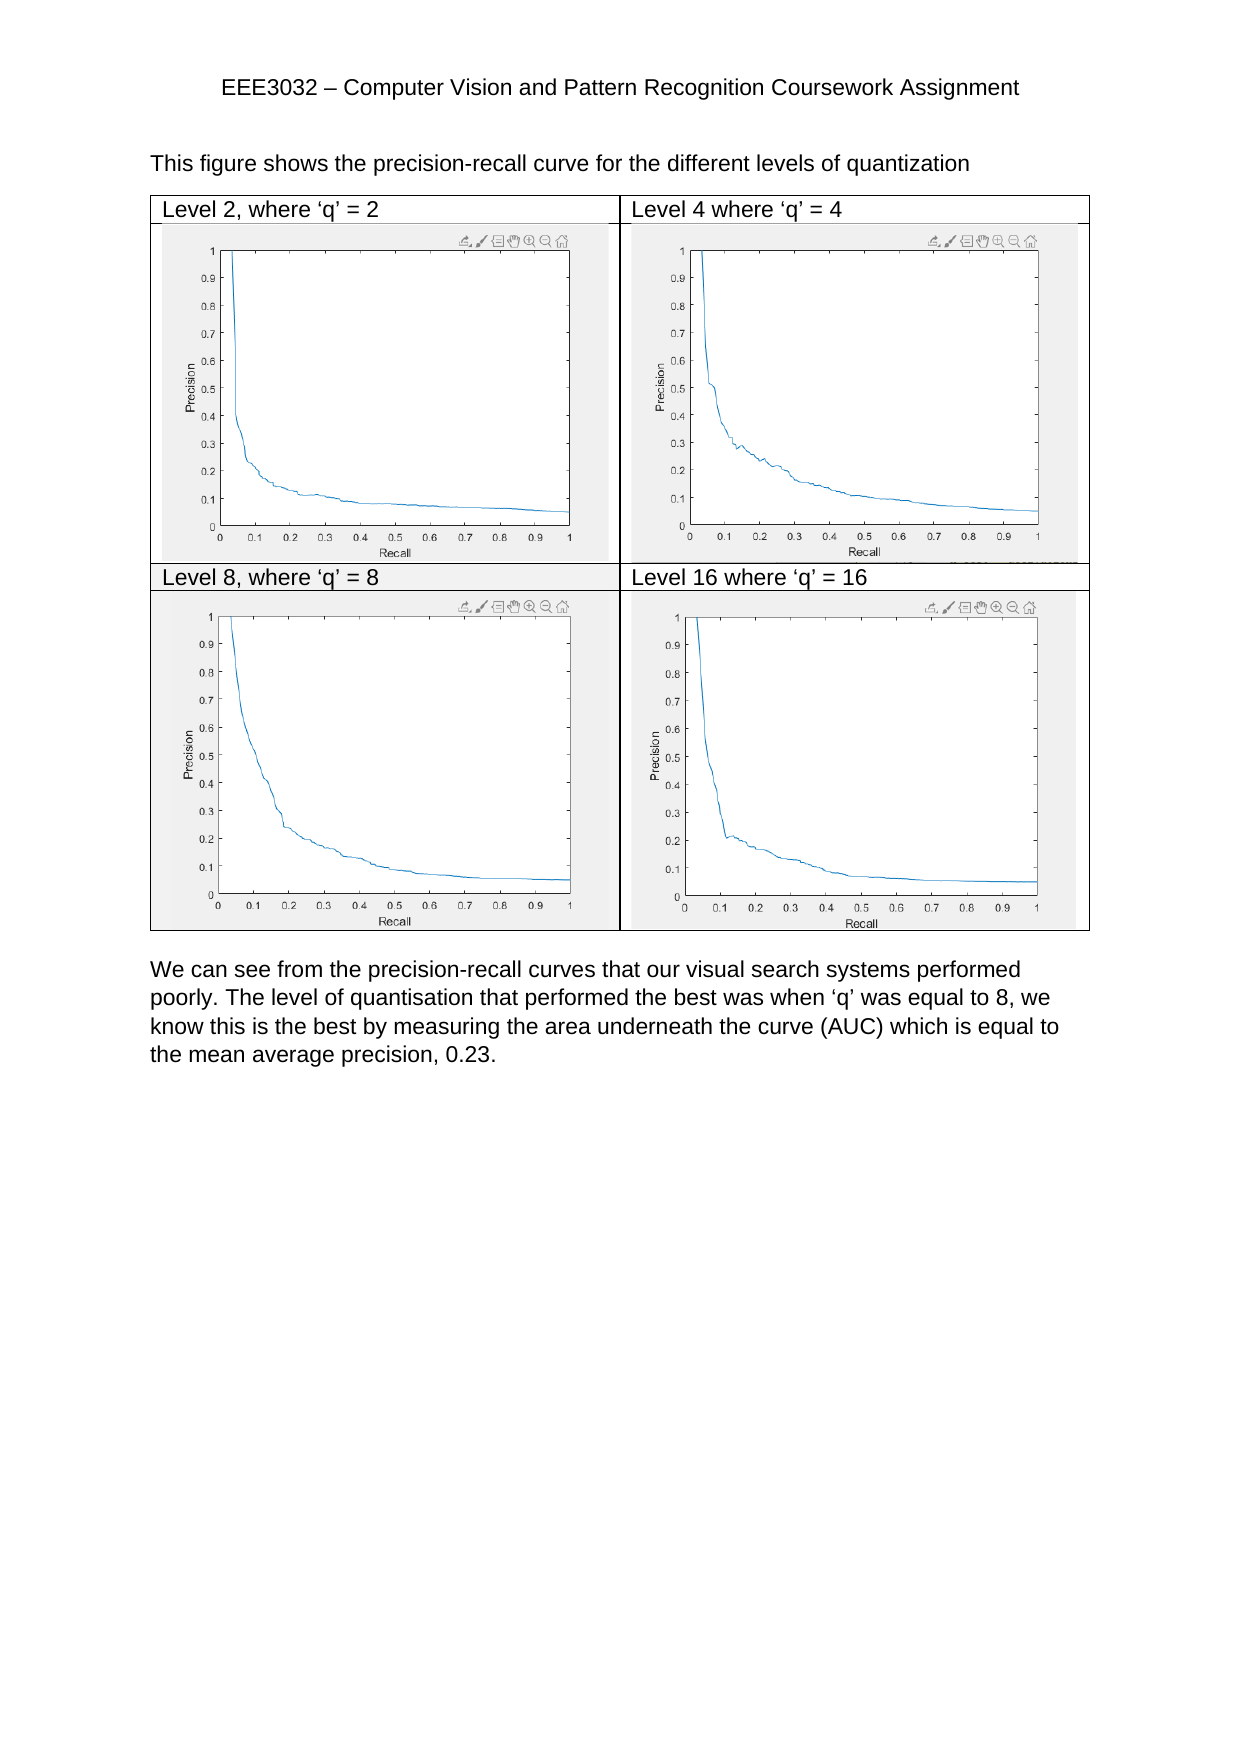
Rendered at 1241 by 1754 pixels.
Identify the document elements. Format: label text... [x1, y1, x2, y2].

table_header Level 4 where ‘q’ = 4 [621, 196, 1089, 222]
table_cell Level 16 where ‘q’ = 16 [621, 564, 1089, 590]
table_cell [621, 224, 631, 563]
table_cell [1078, 224, 1089, 563]
picture [171, 591, 609, 930]
table_cell [609, 591, 619, 930]
picture [161, 223, 609, 561]
table_cell [621, 591, 1089, 930]
text We can see from the precision-recall curves that our visual search systems performed poorly. The level of quantisation that performed the best was when ‘q’ was equal to 8, we know this is the best by measuring the area underneath the curve (AUC) which is equal to the mean average precision, 0.23. [150, 956, 1090, 1067]
picture [631, 591, 1076, 929]
text This figure shows the precision-recall curve for the different levels of quantization [150, 150, 1090, 176]
picture [631, 223, 1078, 563]
table_header Level 2, where ‘q’ = 2 [151, 196, 619, 222]
table_cell Level 8, where ‘q’ = 8 [151, 564, 619, 590]
table_cell [151, 591, 171, 930]
table_cell [151, 224, 619, 563]
